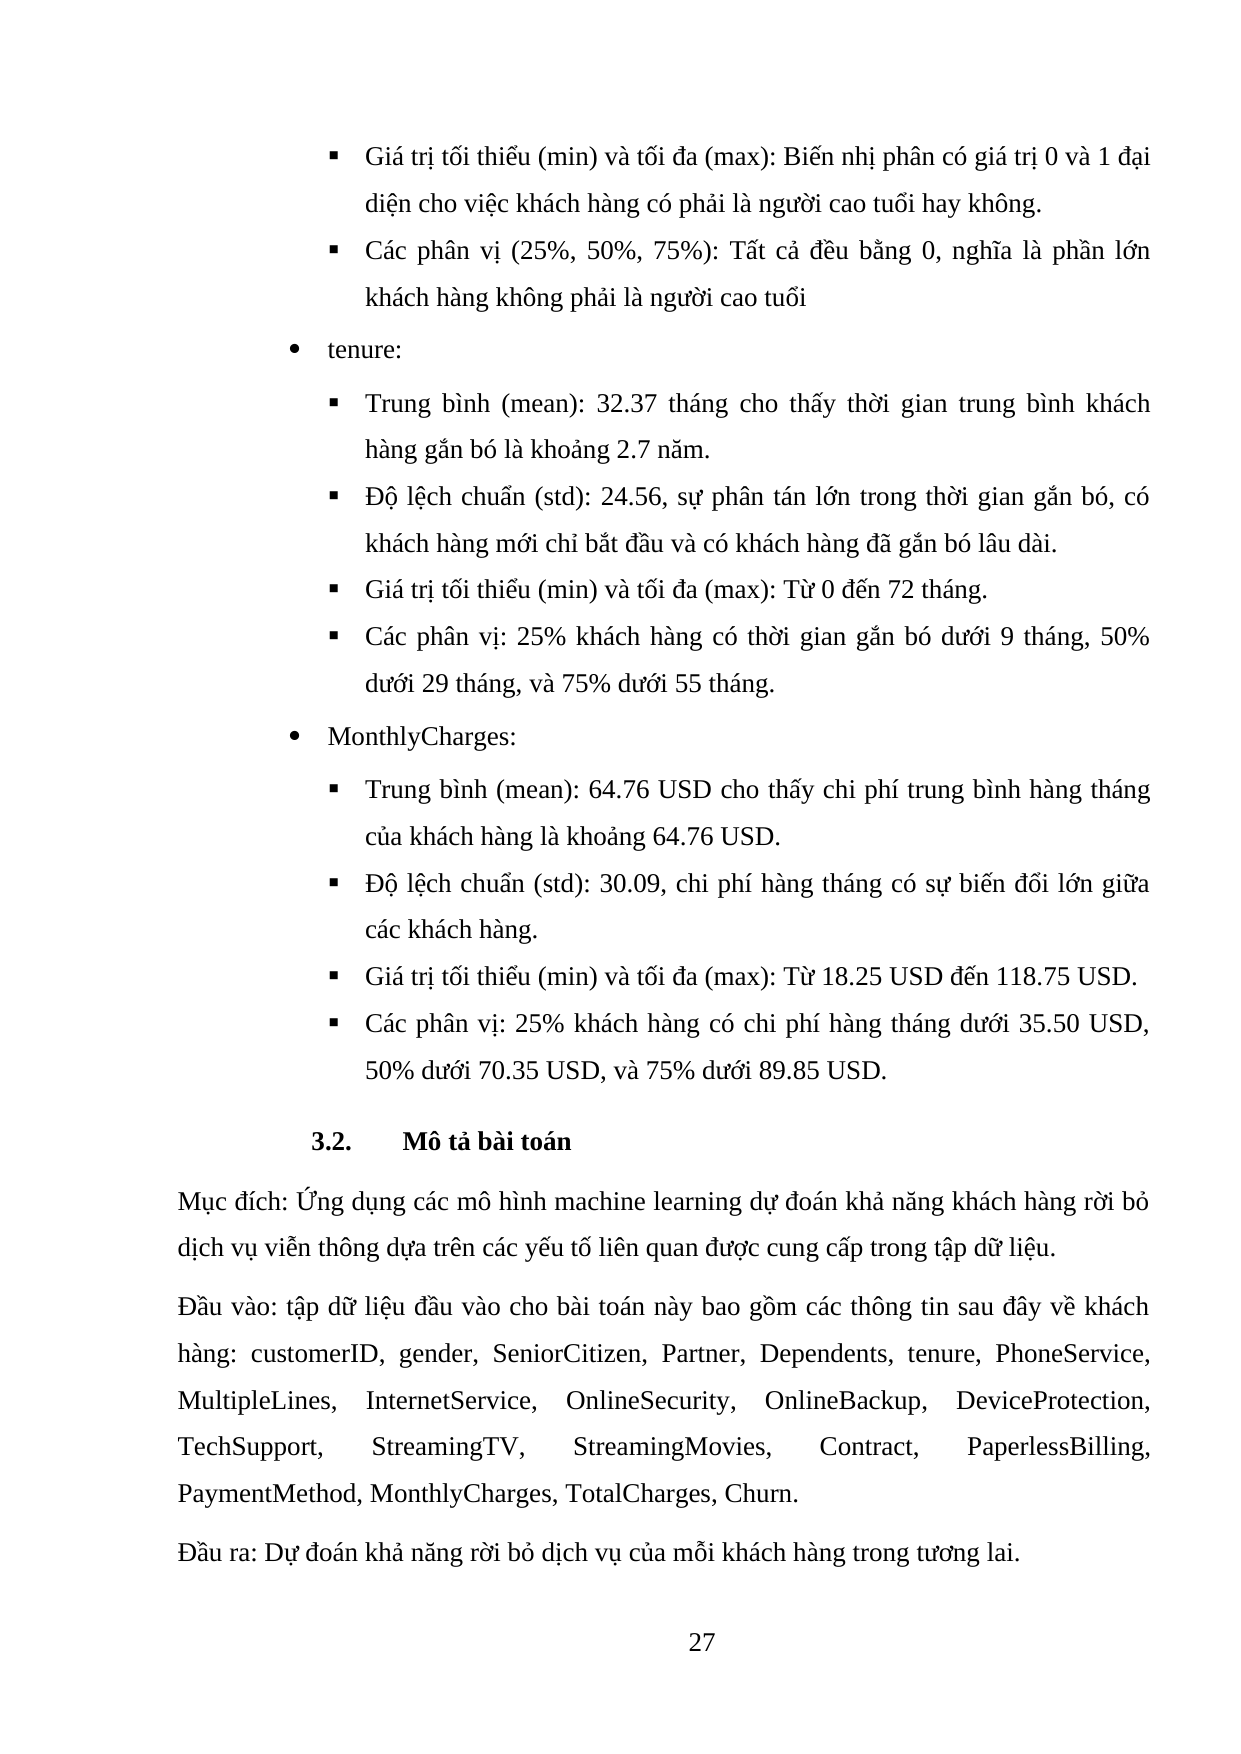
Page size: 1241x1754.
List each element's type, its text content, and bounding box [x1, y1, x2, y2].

list Trung bình (mean): 64.76 USD cho thấy chi phí trung bình hàng tháng của khách hàng là khoảng 64.76 USD. [327, 773, 1152, 851]
list Độ lệch chuẩn (std): 30.09, chi phí hàng tháng có sự biến đổi lớn giữa các khách hàng. [327, 867, 1152, 944]
list Các phân vị: 25% khách hàng có thời gian gắn bó dưới 9 tháng, 50% dưới 29 tháng, và 75% dưới 55 tháng. [327, 620, 1152, 698]
text Đầu vào: tập dữ liệu đầu vào cho bài toán này bao gồm các thông tin sau đây về khách hàng: customerID, gender, SeniorCitizen, Partner, Dependents, tenure, PhoneService, MultipleLines, InternetService, OnlineSecurity, OnlineBackup, DeviceProtection, TechSupport, StreamingTV, StreamingMovies, Contract, PaperlessBilling, PaymentMethod, MonthlyCharges, TotalCharges, Churn. [177, 1290, 1152, 1508]
list Giá trị tối thiểu (min) và tối đa (max): Từ 18.25 USD đến 118.75 USD. [327, 960, 1152, 991]
list tenure: [290, 333, 1152, 365]
text Mục đích: Ứng dụng các mô hình machine learning dự đoán khả năng khách hàng rời bỏ dịch vụ viễn thông dựa trên các yếu tố liên quan được cung cấp trong tập dữ liệu. [177, 1184, 1152, 1262]
list Giá trị tối thiểu (min) và tối đa (max): Biến nhị phân có giá trị 0 và 1 đại diện cho việc khách hàng có phải là người cao tuổi hay không. [327, 140, 1152, 218]
list Trung bình (mean): 32.37 tháng cho thấy thời gian trung bình khách hàng gắn bó là khoảng 2.7 năm. [327, 387, 1152, 464]
list Các phân vị: 25% khách hàng có chi phí hàng tháng dưới 35.50 USD, 50% dưới 70.35 USD, và 75% dưới 89.85 USD. [327, 1007, 1152, 1085]
list Giá trị tối thiểu (min) và tối đa (max): Từ 0 đến 72 tháng. [327, 573, 1152, 605]
subtitle Mô tả bài toán [236, 1125, 1152, 1157]
list MonthlyCharges: [290, 720, 1152, 751]
list Các phân vị (25%, 50%, 75%): Tất cả đều bằng 0, nghĩa là phần lớn khách hàng không phải là người cao tuổi [327, 234, 1152, 312]
text Đầu ra: Dự đoán khả năng rời bỏ dịch vụ của mỗi khách hàng trong tương lai. [177, 1536, 1152, 1567]
list Độ lệch chuẩn (std): 24.56, sự phân tán lớn trong thời gian gắn bó, có khách hàng mới chỉ bắt đầu và có khách hàng đã gắn bó lâu dài. [327, 480, 1152, 558]
